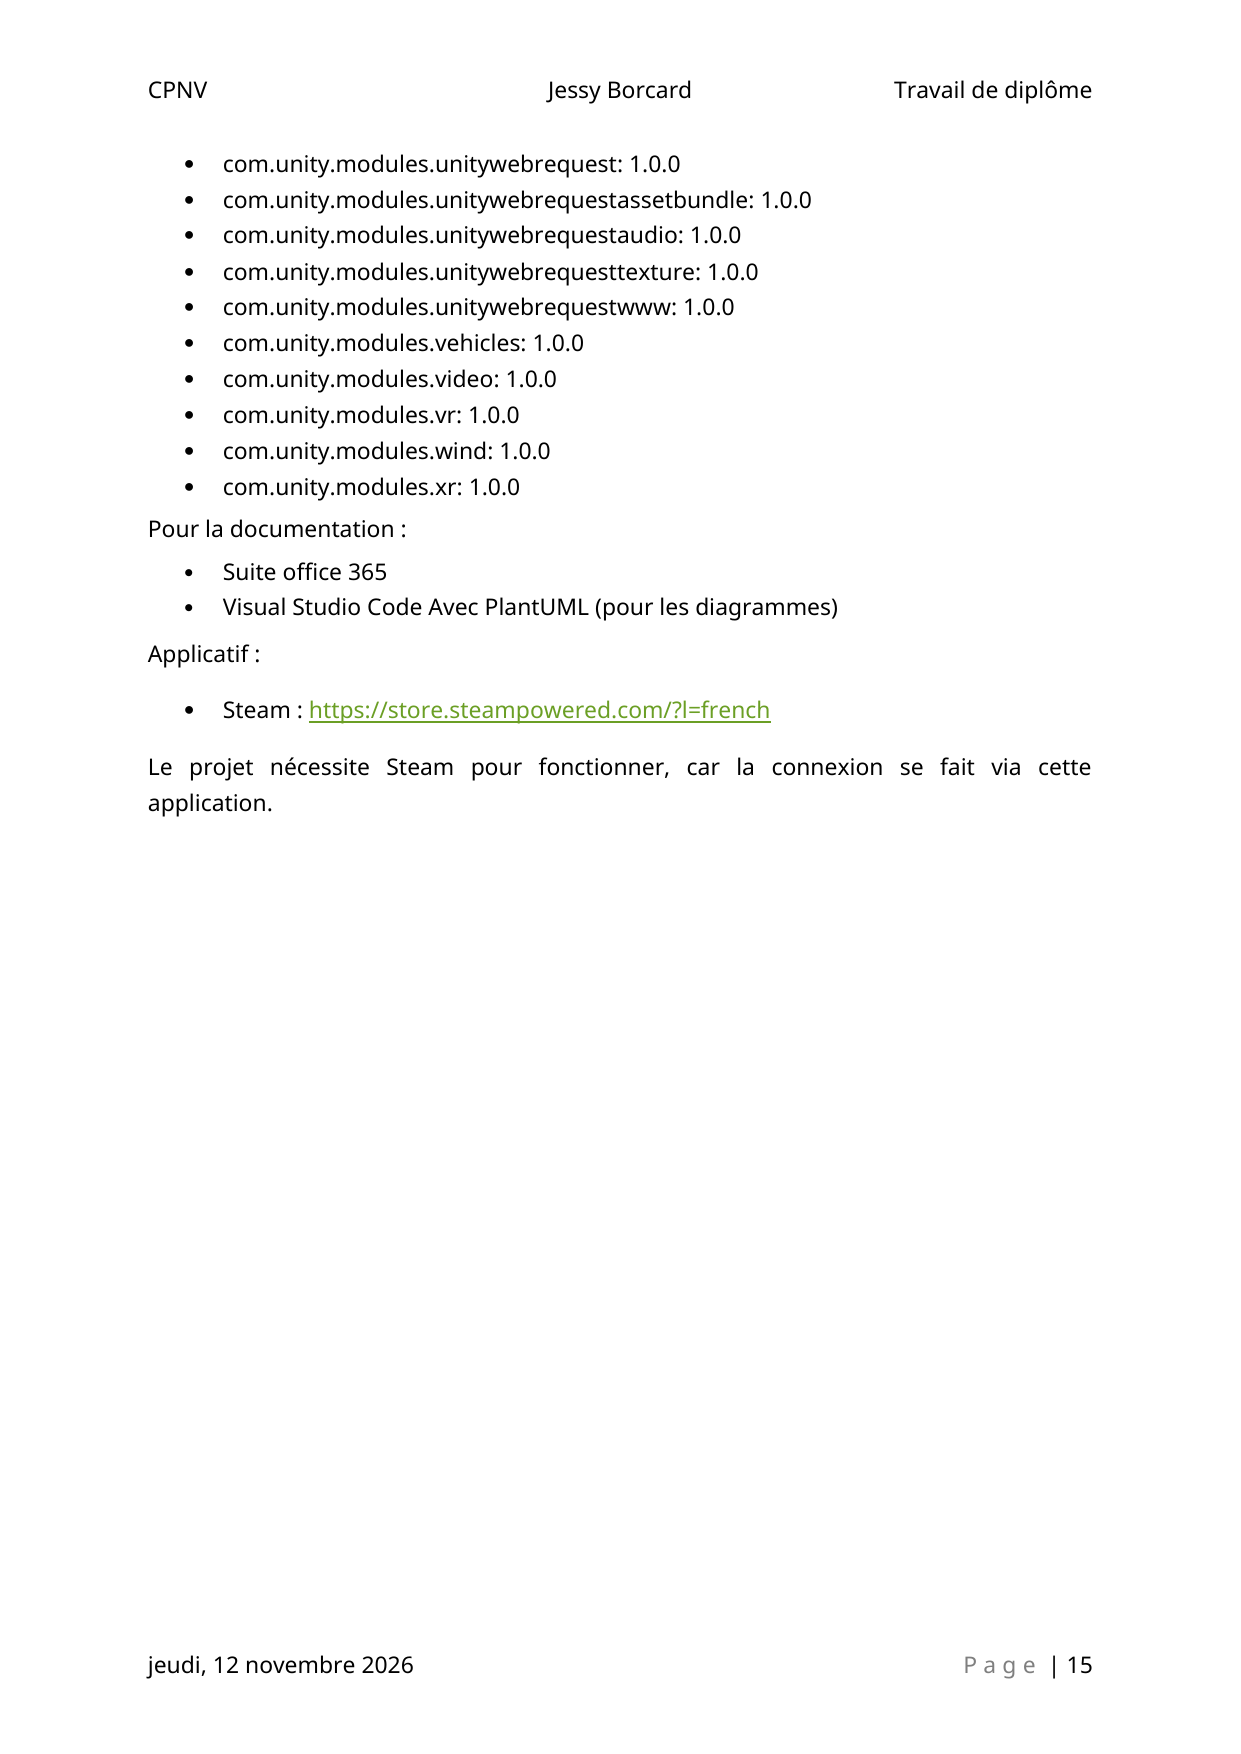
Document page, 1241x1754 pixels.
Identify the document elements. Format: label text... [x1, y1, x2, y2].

list com.unity.modules.vr: 1.0.0 [185, 399, 1093, 430]
list com.unity.modules.unitywebrequestwww: 1.0.0 [185, 291, 1093, 323]
text Pour la documentation : [148, 513, 1093, 544]
list Steam : https://store.steampowered.com/?l=french [185, 694, 1093, 726]
list com.unity.modules.xr: 1.0.0 [185, 471, 1093, 502]
list com.unity.modules.video: 1.0.0 [185, 363, 1093, 394]
list com.unity.modules.vehicles: 1.0.0 [185, 327, 1093, 358]
text Applicatif : [148, 638, 1093, 669]
list Visual Studio Code Avec PlantUML (pour les diagrammes) [185, 591, 1093, 623]
list com.unity.modules.unitywebrequestaudio: 1.0.0 [185, 219, 1093, 251]
list com.unity.modules.unitywebrequesttexture: 1.0.0 [185, 255, 1093, 287]
list com.unity.modules.wind: 1.0.0 [185, 435, 1093, 466]
list Suite office 365 [185, 555, 1093, 587]
text Le projet nécessite Steam pour fonctionner, car la connexion se fait via cette application. [148, 751, 1093, 818]
list com.unity.modules.unitywebrequestassetbundle: 1.0.0 [185, 183, 1093, 215]
list com.unity.modules.unitywebrequest: 1.0.0 [185, 148, 1093, 179]
